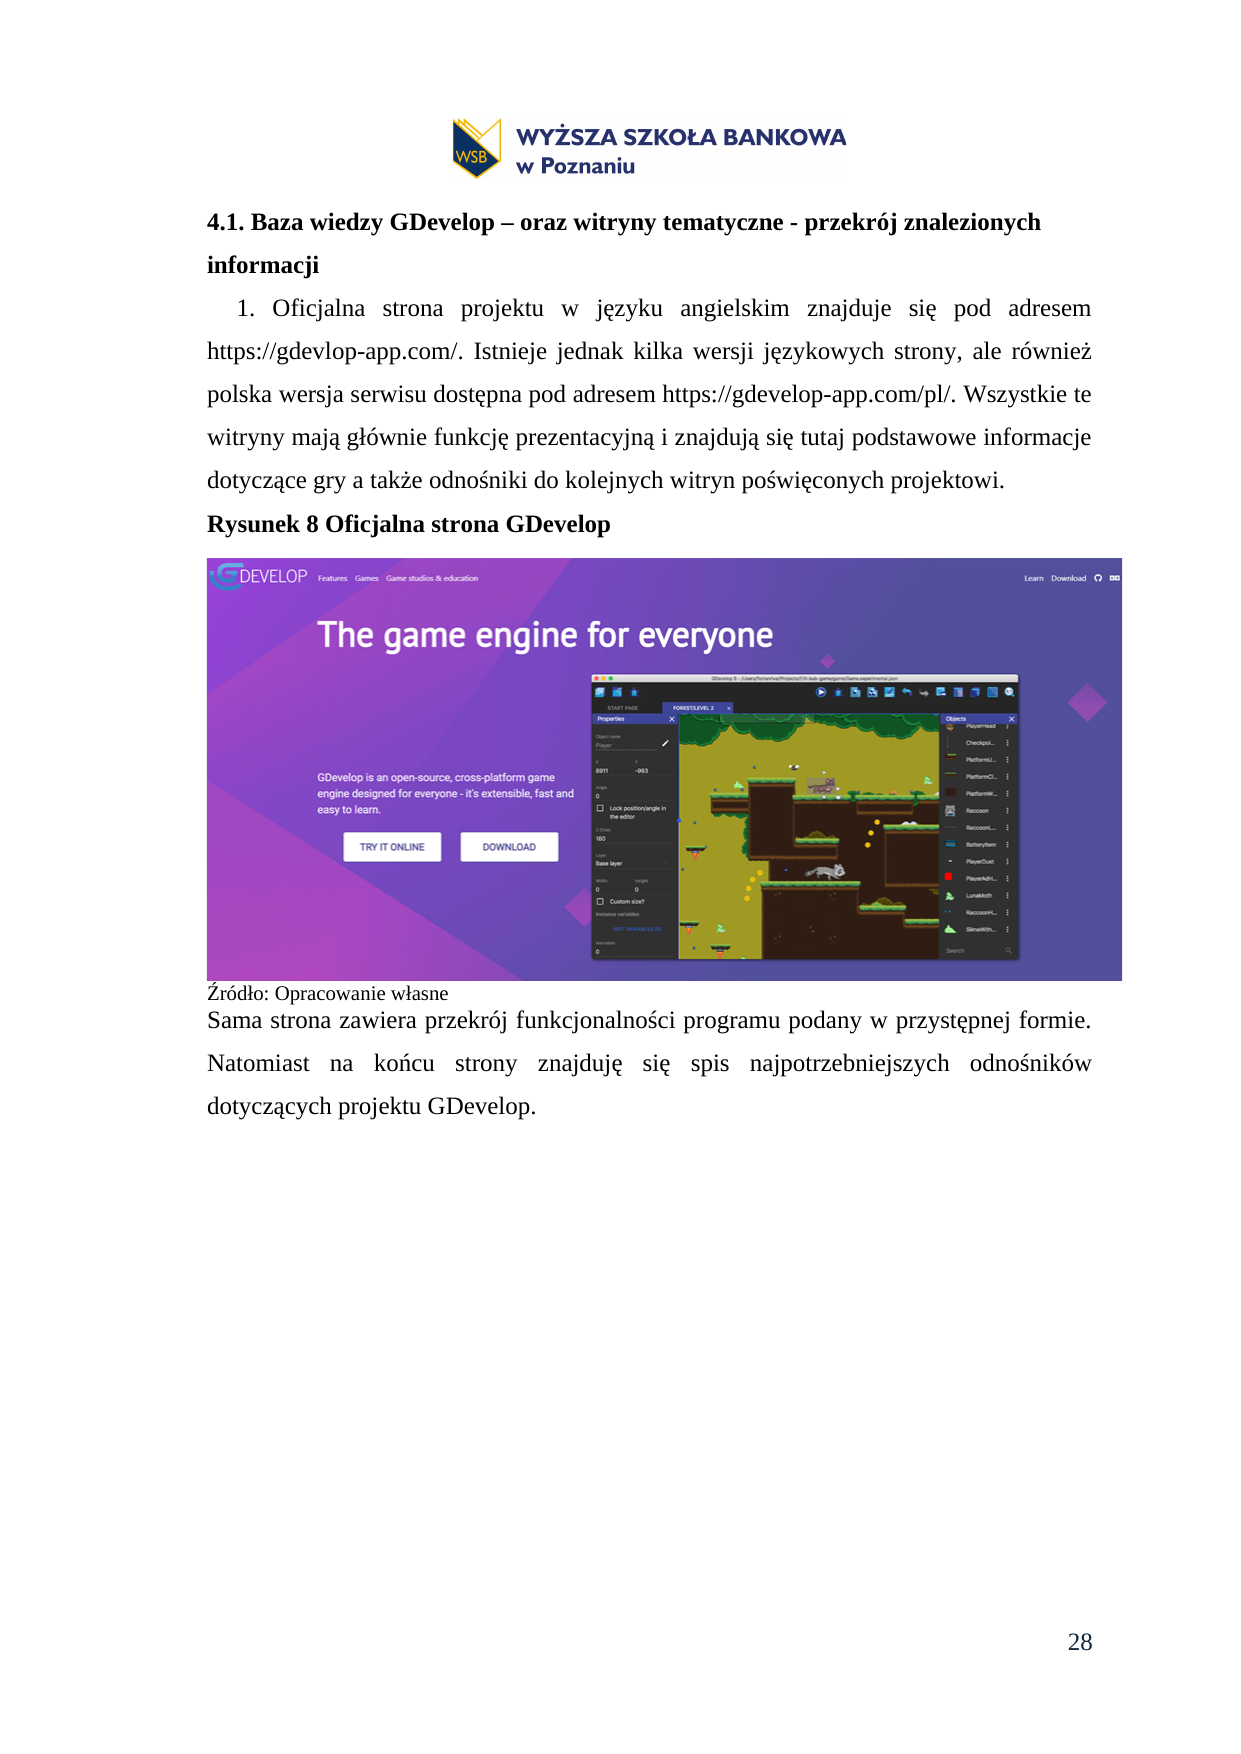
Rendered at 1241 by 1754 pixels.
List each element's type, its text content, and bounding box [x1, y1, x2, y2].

text 1. Oficjalna strona projektu w języku angielskim znajduje się pod adresem https://gdevlop-app.com/. Istnieje jednak kilka wersji językowych strony, ale również polska wersja serwisu dostępna pod adresem https://gdevelop-app.com/pl/. Wszystkie te witryny mają głównie funkcję prezentacyjną i znajdują się tutaj podstawowe informacje dotyczące gry a także odnośniki do kolejnych witryn poświęconych projektowi. [207, 293, 1092, 494]
picture [206, 558, 1123, 981]
subtitle 4.1. Baza wiedzy GDevelop – oraz witryny tematyczne - przekrój znalezionych informacji [207, 207, 1092, 279]
picture [452, 118, 847, 179]
text Sama strona zawiera przekrój funkcjonalności programu podany w przystępnej formie. Natomiast na końcu strony znajduję się spis najpotrzebniejszych odnośników dotyczących projektu GDevelop. [207, 1005, 1092, 1120]
text Rysunek 8 Oficjalna strona GDevelop [207, 509, 1092, 537]
text Źródło: Opracowanie własne [207, 981, 1092, 1005]
